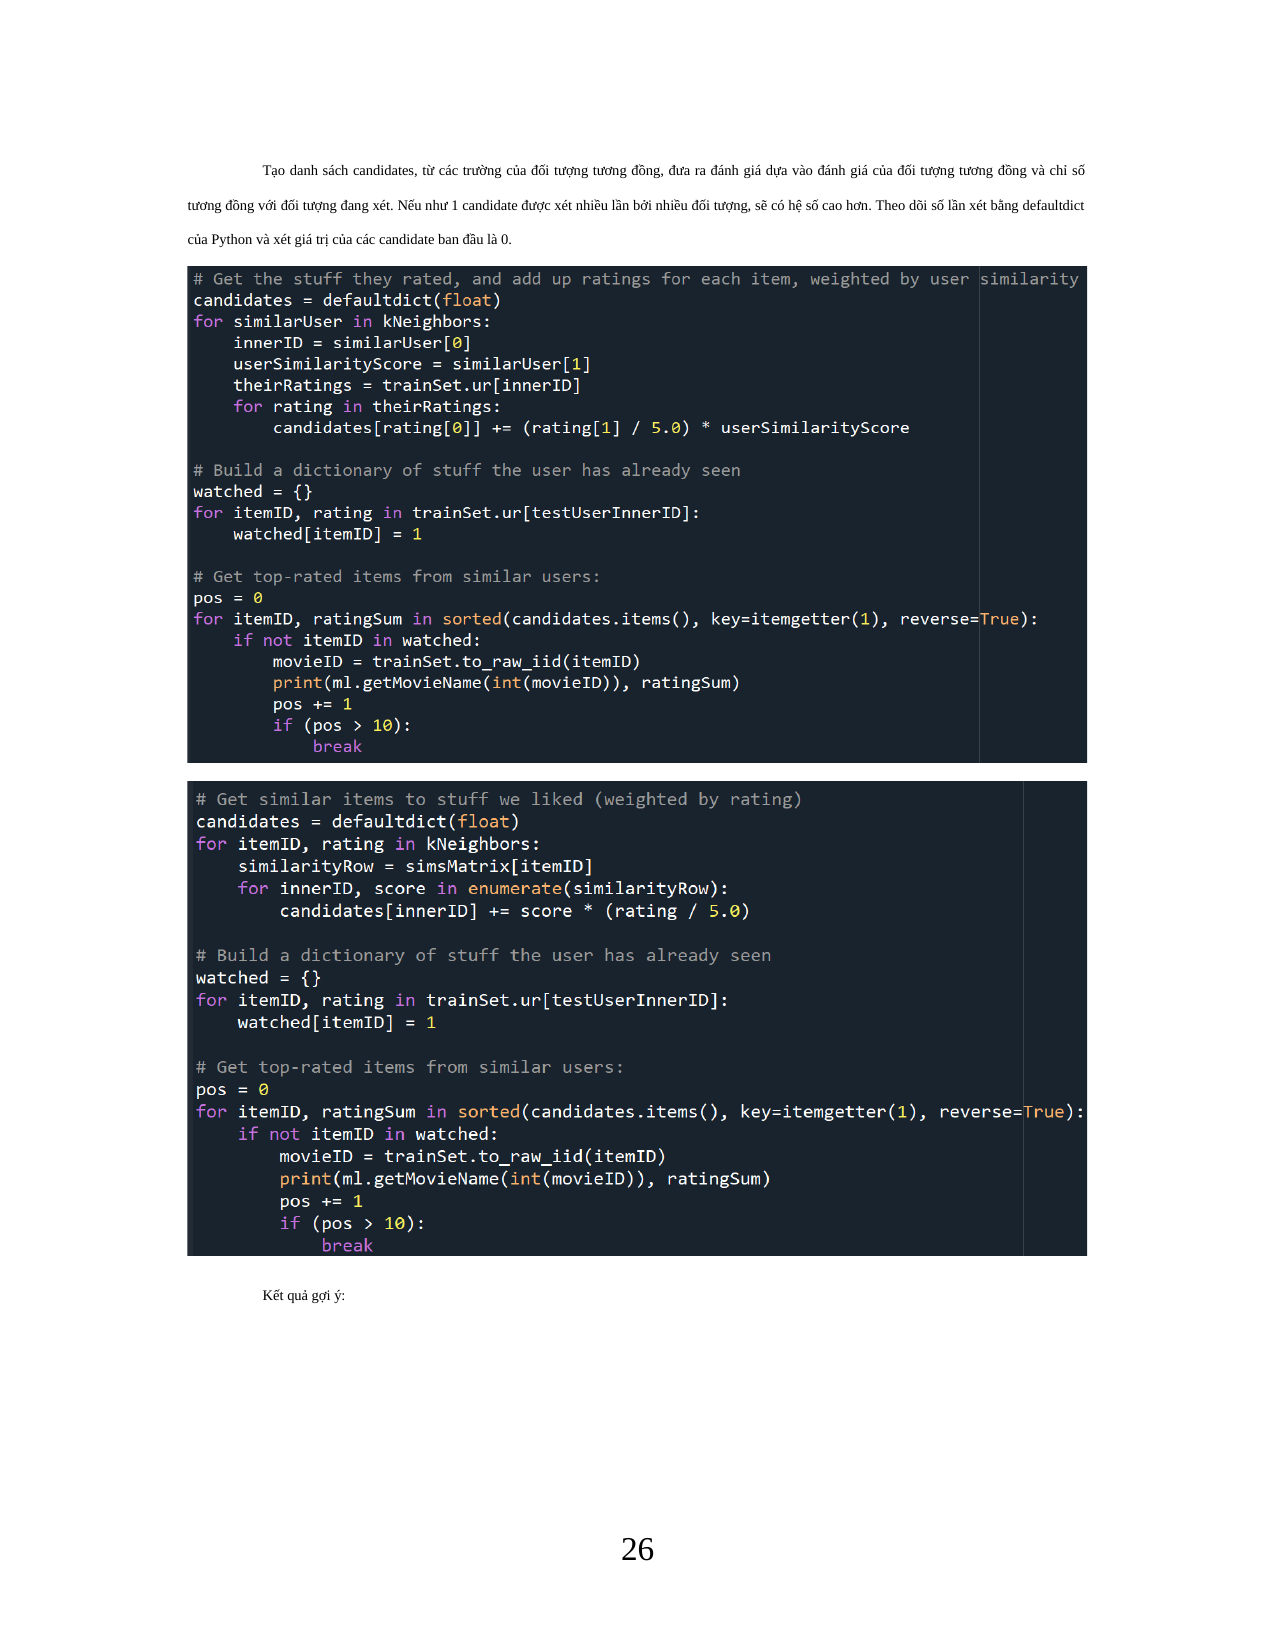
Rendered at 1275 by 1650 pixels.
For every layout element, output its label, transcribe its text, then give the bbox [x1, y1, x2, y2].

picture [187, 781, 1088, 1256]
text Tạo danh sách candidates, từ các trường của đối tượng tương đồng, đưa ra đánh giá dựa vào đánh giá của đối tượng tương đồng và chỉ số tương đồng với đối tượng đang xét. Nếu như 1 candidate được xét nhiều lần bởi nhiều đối tượng, sẽ có hệ số cao hơn. Theo dõi số lần xét bằng defaultdict của Python và xét giá trị của các candidate ban đầu là 0. [187, 150, 1087, 248]
picture [187, 266, 1088, 763]
text Kết quả gợi ý: [187, 1274, 1087, 1303]
